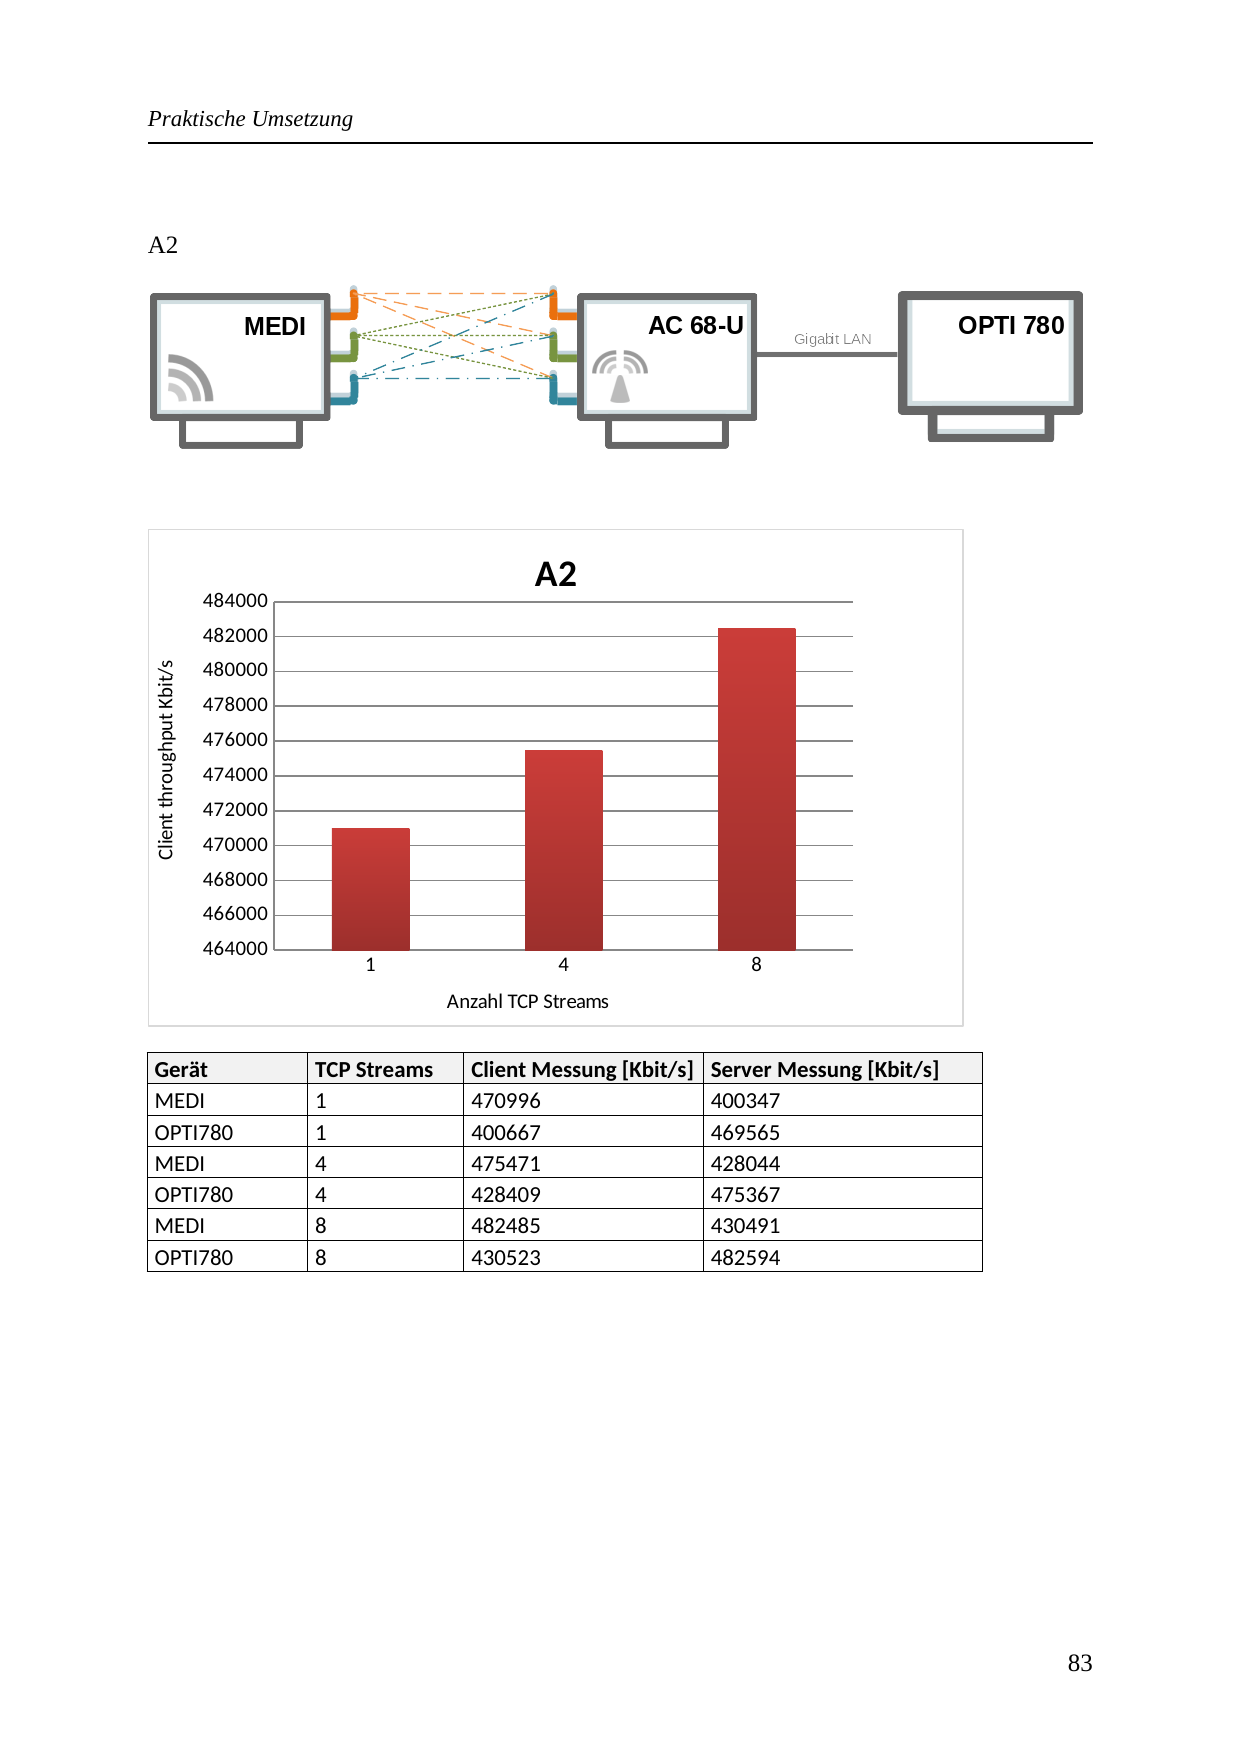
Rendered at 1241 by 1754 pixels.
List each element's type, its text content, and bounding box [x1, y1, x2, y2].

table_cell 475367 [704, 1178, 982, 1208]
table_cell 4 [308, 1178, 463, 1208]
table_cell 475471 [464, 1147, 703, 1177]
table_header Gerät [148, 1053, 307, 1083]
table_cell 428044 [704, 1147, 982, 1177]
table_cell OPTI780 [148, 1241, 307, 1271]
table_cell 1 [308, 1116, 463, 1146]
table_cell 482485 [464, 1209, 703, 1239]
table_cell MEDI [148, 1147, 307, 1177]
table_cell 8 [308, 1241, 463, 1271]
table_cell 8 [308, 1209, 463, 1239]
table_cell 470996 [464, 1084, 703, 1114]
table_cell OPTI780 [148, 1116, 307, 1146]
text A2 [148, 230, 1093, 259]
table_header TCP Streams [308, 1053, 463, 1083]
table_cell 400667 [464, 1116, 703, 1146]
table_cell 428409 [464, 1178, 703, 1208]
table_header Client Messung [Kbit/s] [464, 1053, 703, 1083]
table_cell 4 [308, 1147, 463, 1177]
table_cell 469565 [704, 1116, 982, 1146]
table_cell OPTI780 [148, 1178, 307, 1208]
table_cell 430491 [704, 1209, 982, 1239]
table_cell MEDI [148, 1084, 307, 1114]
table_cell MEDI [148, 1209, 307, 1239]
table_cell 1 [308, 1084, 463, 1114]
table_cell 430523 [464, 1241, 703, 1271]
table_header Server Messung [Kbit/s] [704, 1053, 982, 1083]
table_cell 482594 [704, 1241, 982, 1271]
table_cell 400347 [704, 1084, 982, 1114]
